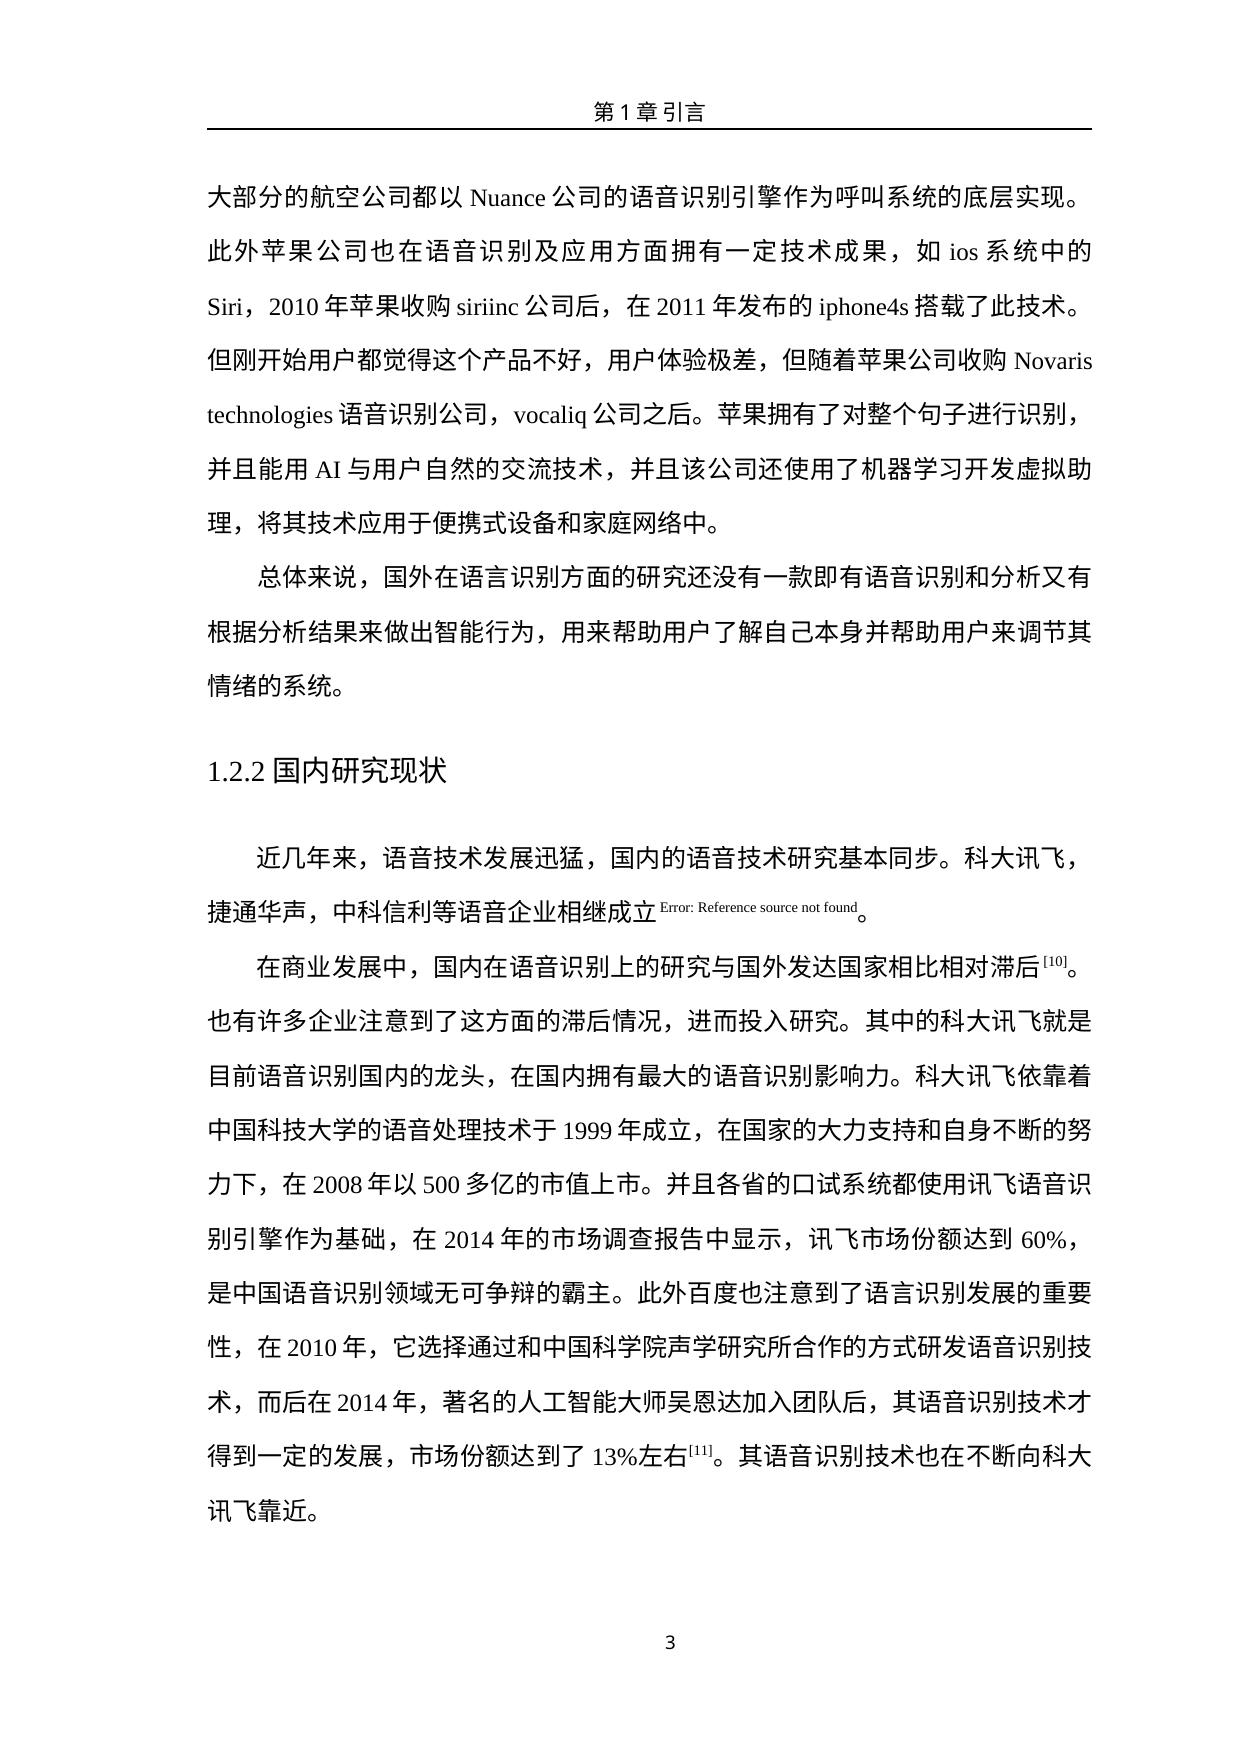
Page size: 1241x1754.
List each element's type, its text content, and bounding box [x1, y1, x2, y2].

text 总体来说，国外在语言识别方面的研究还没有一款即有语音识别和分析又有根据分析结果来做出智能行为，用来帮助用户了解自己本身并帮助用户来调节其情绪的系统。 [207, 558, 1092, 703]
subtitle 1.2.2 国内研究现状 [207, 748, 1092, 790]
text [207, 177, 1092, 540]
text 在商业发展中，国内在语音识别上的研究与国外发达国家相比相对滞后[11]。也有许多企业注意到了这方面的滞后情况，进而投入研究。其中的科大讯飞就是目前语音识别国内的龙头，在国内拥有最大的语音识别影响力。科大讯飞依靠着中国科技大学的语音处理技术于1999年成立，在国家的大力支持和自身不断的努力下，在2008年以500多亿的市值上市。并且各省的口试系统都使用讯飞语音识别引擎作为基础，在2014年的市场调查报告中显示，讯飞市场份额达到60%，是中国语音识别领域无可争辩的霸主。此外百度也注意到了语言识别发展的重要性，在2010年，它选择通过和中国科学院声学研究所合作的方式研发语音识别技术，而后在2014年，著名的人工智能大师吴恩达加入团队后，其语音识别技术才得到一定的发展，市场份额达到了13%左右[12]。其语音识别技术也在不断向科大讯飞靠近。 [207, 947, 1092, 1527]
